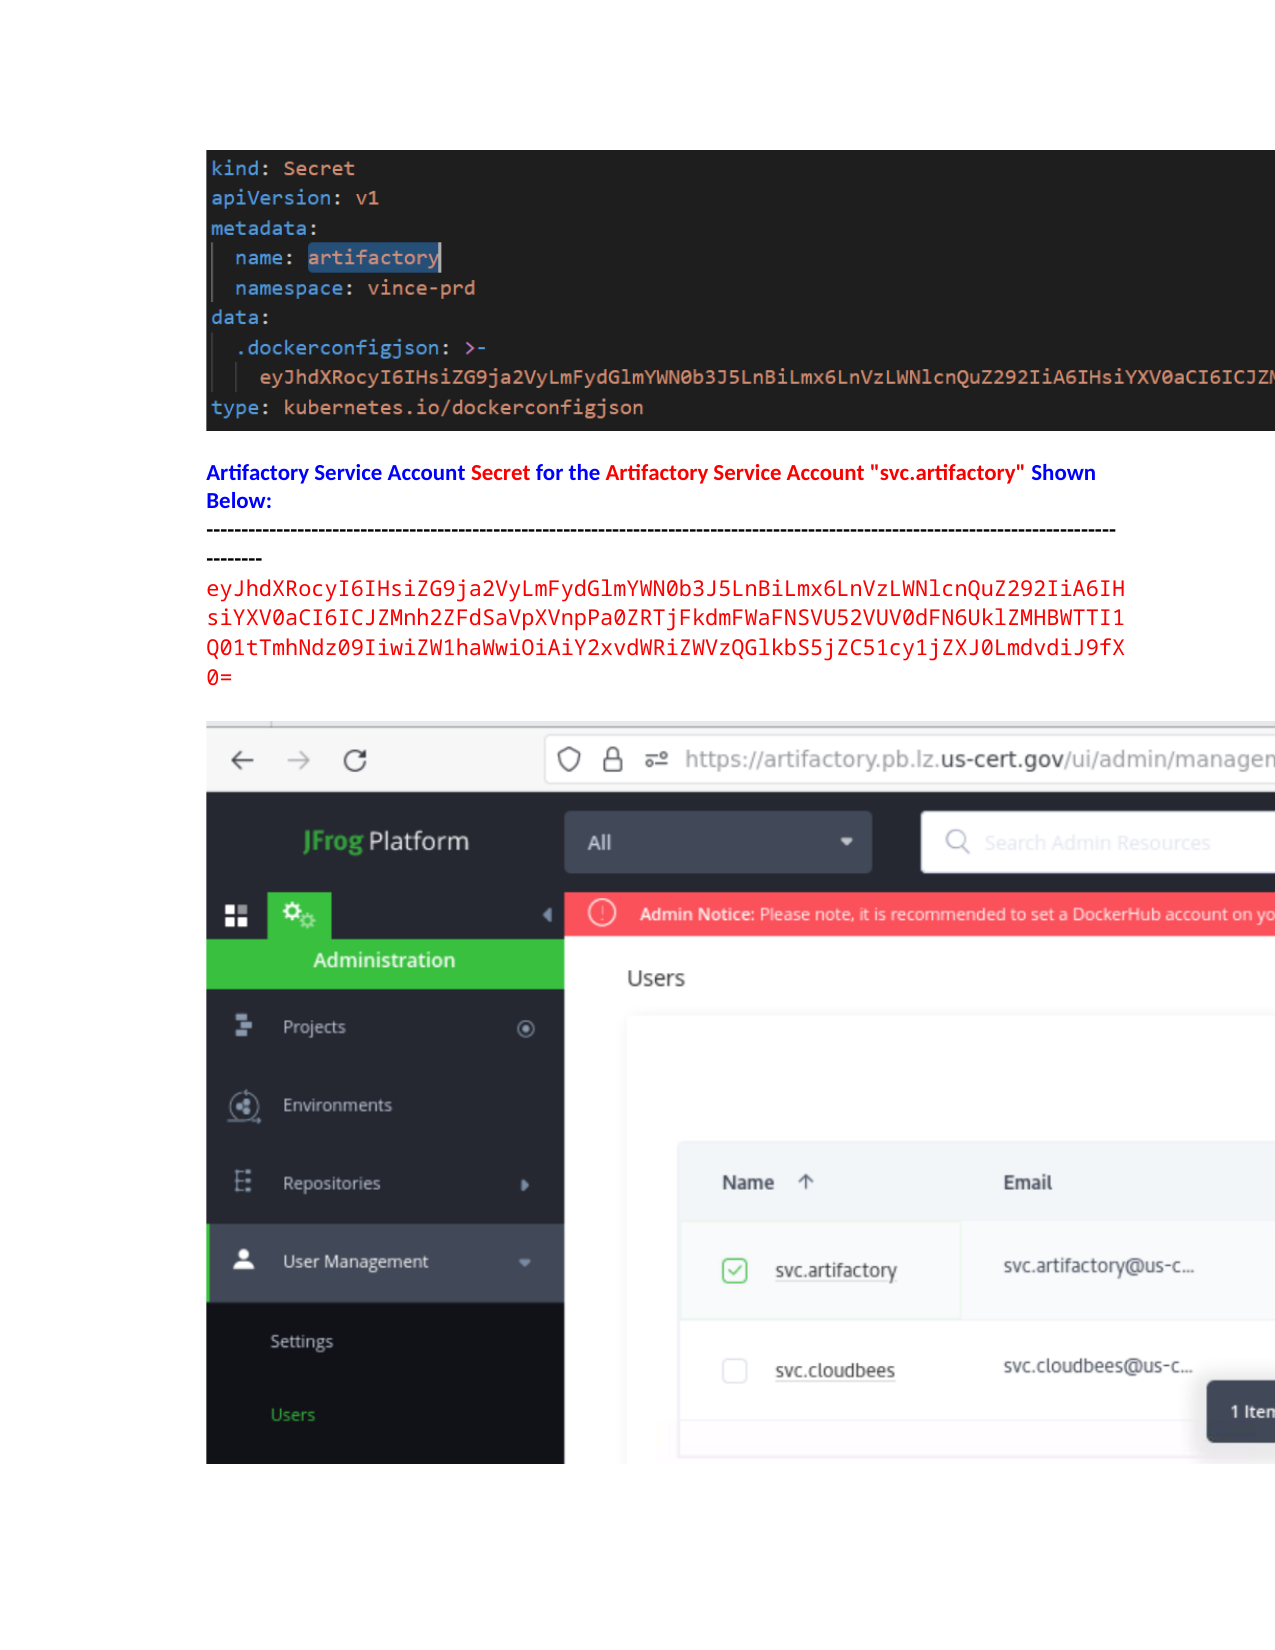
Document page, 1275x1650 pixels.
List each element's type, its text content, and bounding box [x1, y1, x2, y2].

text Artifactory Service Account Secret for the Artifactory Service Account "svc.artifactory" Shown Below: [206, 458, 1125, 514]
text ------------------------------------------------------------------------------------------------------------------------------------------ [206, 514, 1125, 573]
text eyJhdXRocyI6IHsiZG9ja2VyLmFydGlmYWN0b3J5LnBiLmx6LnVzLWNlcnQuZ292IiA6IHsiYXV0aCI6ICJZMnh2ZFdSaVpXVnpPa0ZRTjFkdmFWaFNSVU52VUV0dFN6UklZMHBWTTI1Q01tTmhNdz09IiwiZW1haWwiOiAiY2xvdWRiZWVzQGlkbS5jZC51cy1jZXJ0LmdvdiJ9fX0= [206, 573, 1125, 692]
picture [206, 721, 1275, 1464]
picture [206, 150, 1275, 431]
